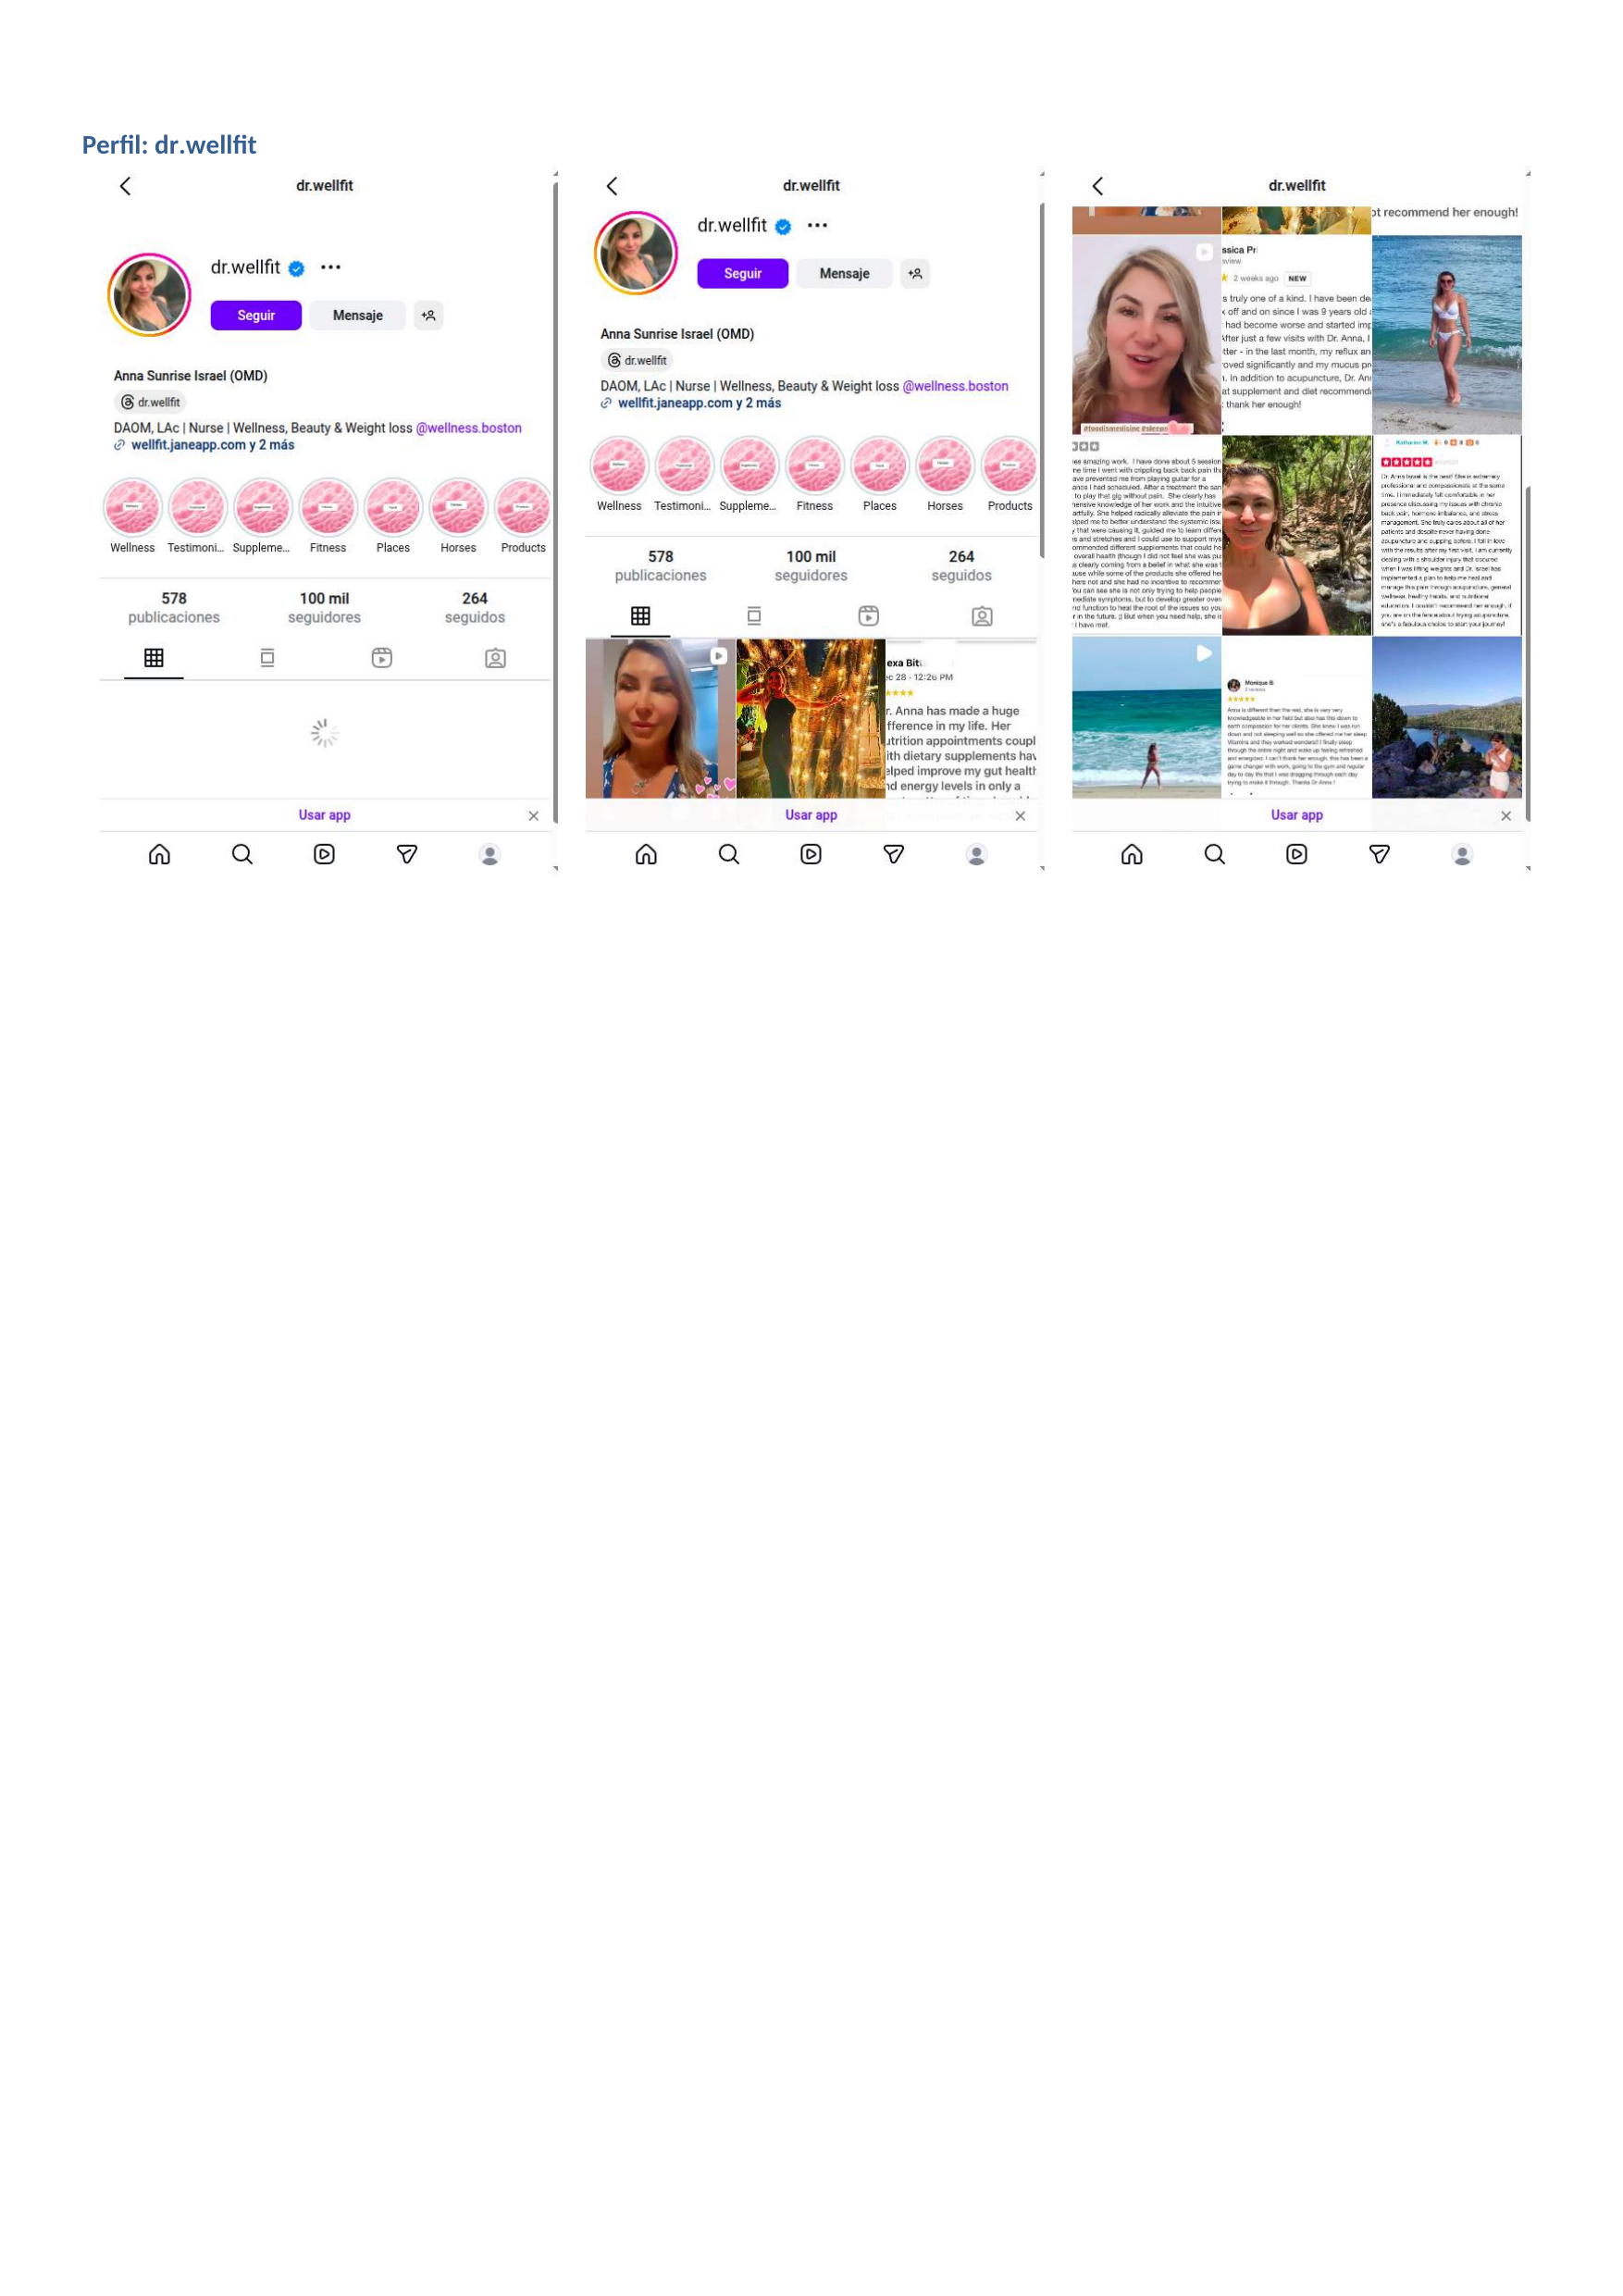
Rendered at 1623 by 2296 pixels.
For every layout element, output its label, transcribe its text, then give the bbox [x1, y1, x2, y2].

table_header [71, 167, 558, 900]
subtitle Perfil: dr.wellfit [81, 128, 1541, 161]
picture [1072, 166, 1531, 877]
picture [586, 166, 1045, 877]
picture [99, 166, 558, 877]
table_header [558, 167, 1044, 900]
table_header [1045, 167, 1530, 900]
